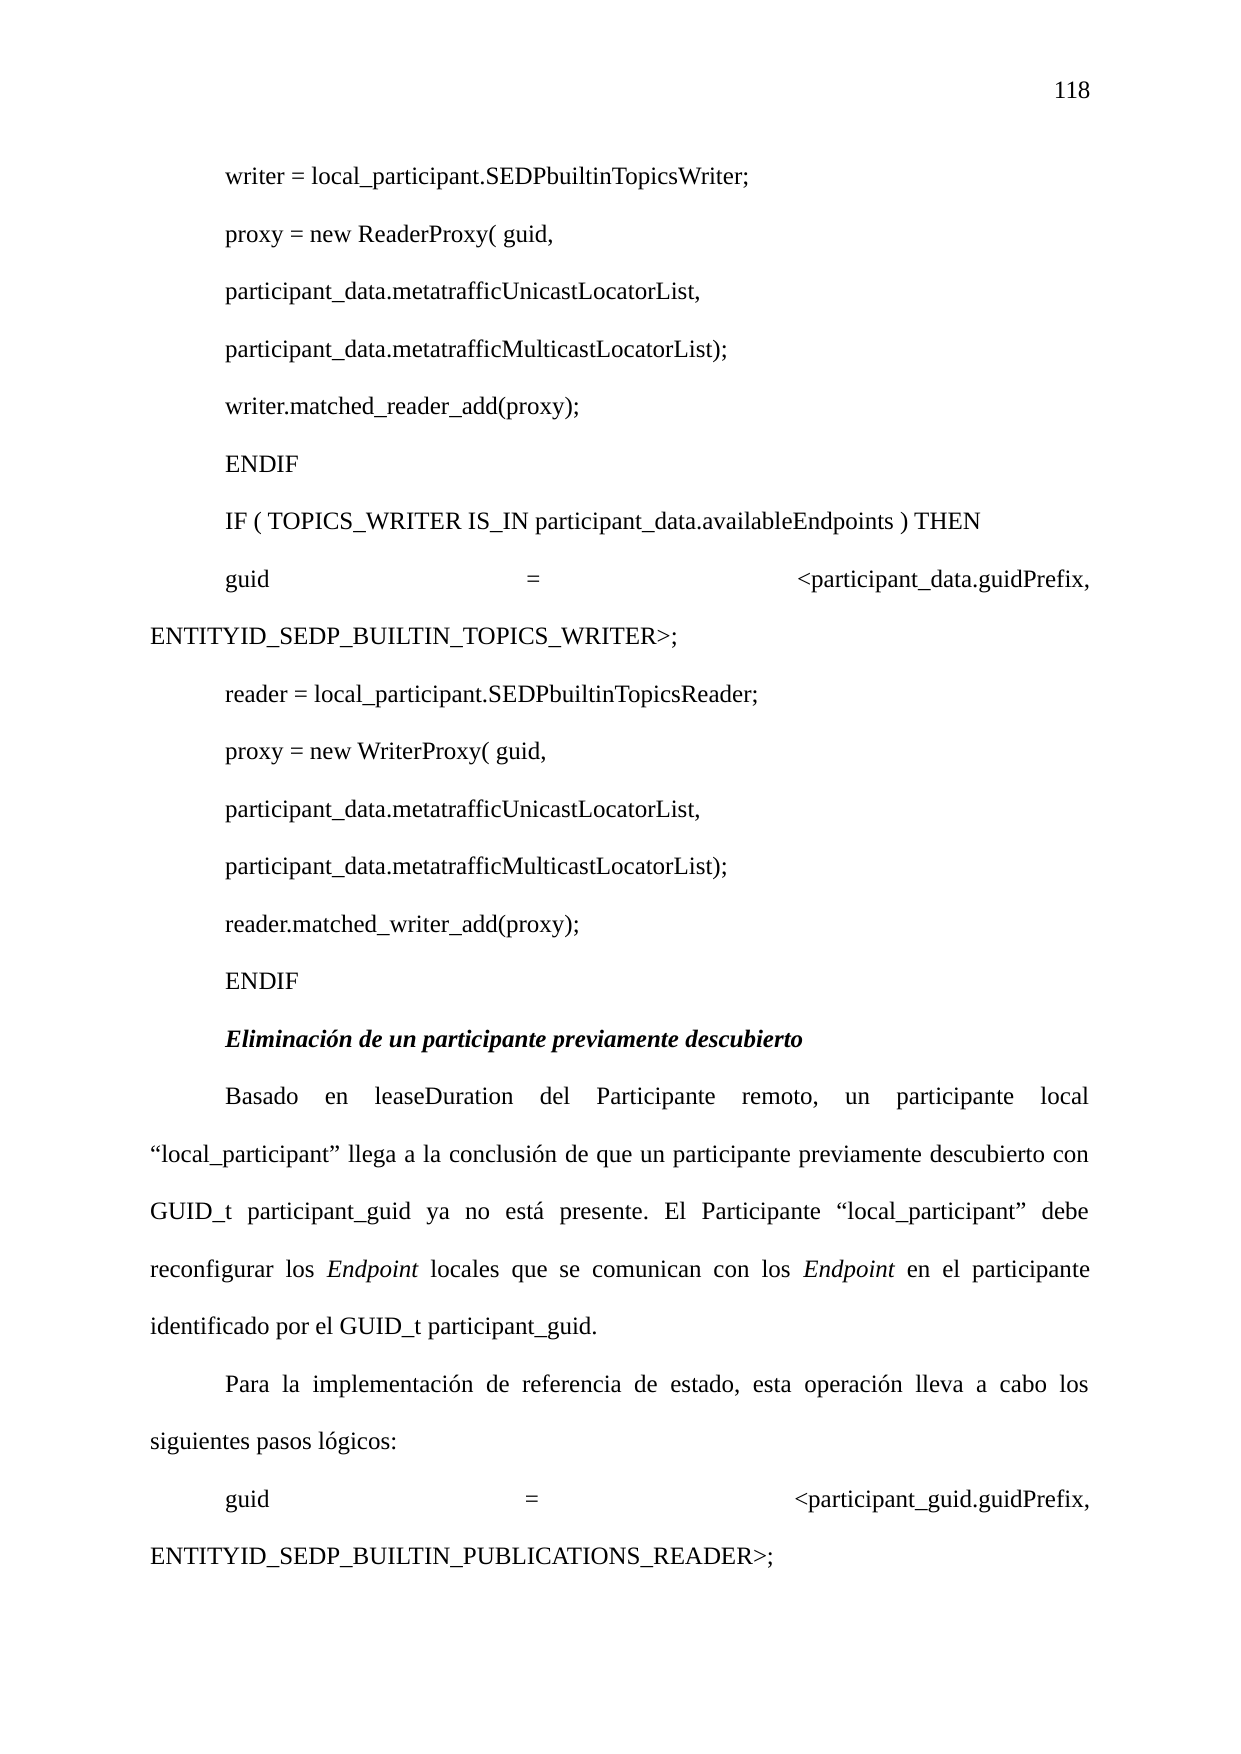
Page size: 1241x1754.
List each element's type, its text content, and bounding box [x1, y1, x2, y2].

text ENDIF [150, 966, 1090, 995]
text reader = local_participant.SEDPbuiltinTopicsReader; [150, 679, 1090, 707]
text writer = local_participant.SEDPbuiltinTopicsWriter; [150, 161, 1090, 190]
text guid = <participant_guid.guidPrefix, ENTITYID_SEDP_BUILTIN_PUBLICATIONS_READER>; [150, 1484, 1090, 1570]
text participant_data.metatrafficUnicastLocatorList, [150, 794, 1090, 822]
text participant_data.metatrafficMulticastLocatorList); [150, 851, 1090, 880]
text proxy = new WriterProxy( guid, [150, 736, 1090, 765]
text Basado en leaseDuration del Participante remoto, un participante local “local_participant” llega a la conclusión de que un participante previamente descubierto con GUID_t participant_guid ya no está presente. El Participante “local_participant” debe reconfigurar los Endpoint locales que se comunican con los Endpoint en el participante identificado por el GUID_t participant_guid. [150, 1081, 1090, 1340]
text IF ( TOPICS_WRITER IS_IN participant_data.availableEndpoints ) THEN [150, 506, 1090, 535]
text proxy = new ReaderProxy( guid, [150, 219, 1090, 247]
text guid = <participant_data.guidPrefix, ENTITYID_SEDP_BUILTIN_TOPICS_WRITER>; [150, 564, 1090, 650]
text participant_data.metatrafficMulticastLocatorList); [150, 334, 1090, 362]
text Para la implementación de referencia de estado, esta operación lleva a cabo los siguientes pasos lógicos: [150, 1369, 1090, 1455]
text writer.matched_reader_add(proxy); [150, 391, 1090, 420]
text ENDIF [150, 449, 1090, 477]
text reader.matched_writer_add(proxy); [150, 909, 1090, 937]
subtitle Eliminación de un participante previamente descubierto [150, 1024, 1090, 1052]
text participant_data.metatrafficUnicastLocatorList, [150, 276, 1090, 305]
